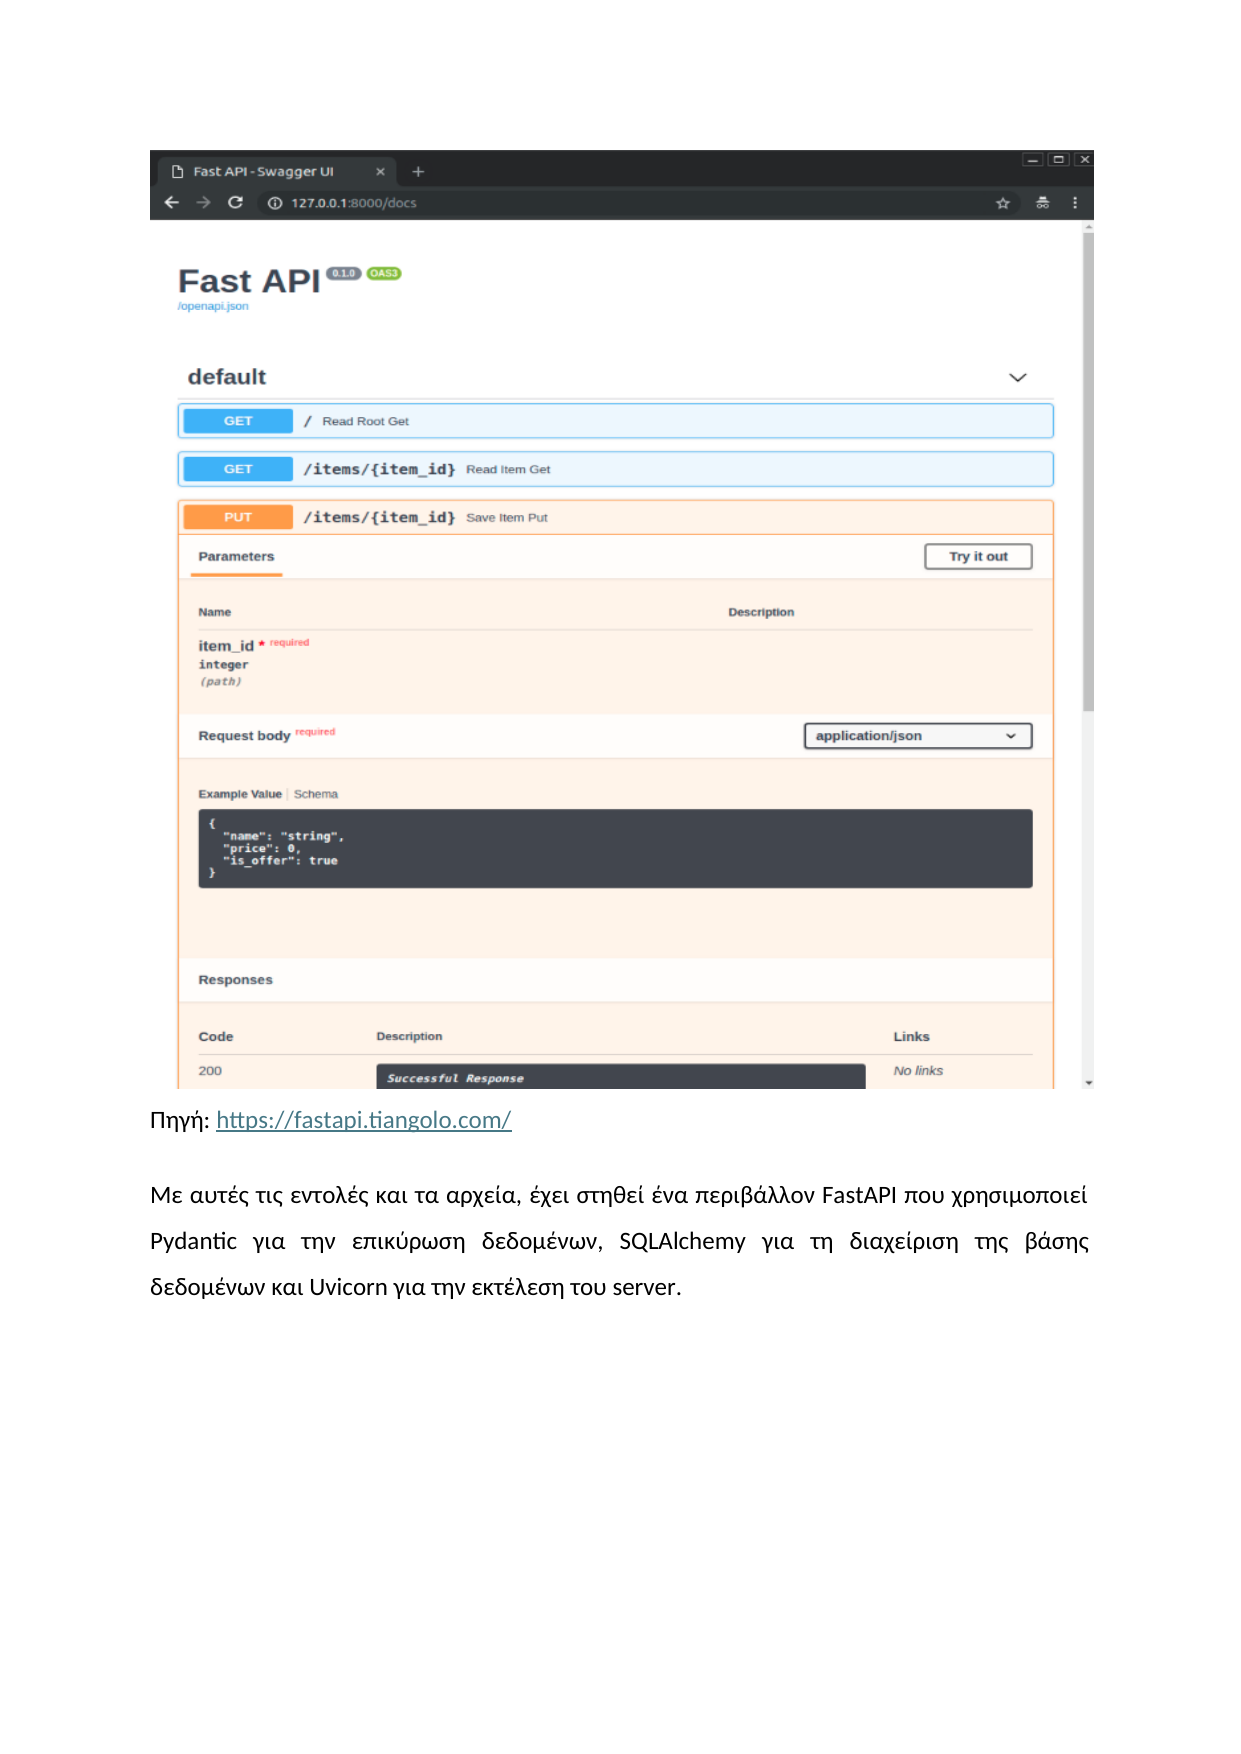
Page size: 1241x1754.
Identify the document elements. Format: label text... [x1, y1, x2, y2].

text Με αυτές τις εντολές και τα αρχεία, έχει στηθεί ένα περιβάλλον FastAPI που χρησιμοποιεί Pydantic για την επικύρωση δεδομένων, SQLAlchemy για τη διαχείριση της βάσης δεδομένων και Uvicorn για την εκτέλεση του server. [150, 1179, 1090, 1301]
text Πηγή: https://fastapi.tiangolo.com/ [150, 1089, 1090, 1135]
picture [150, 150, 1094, 1089]
